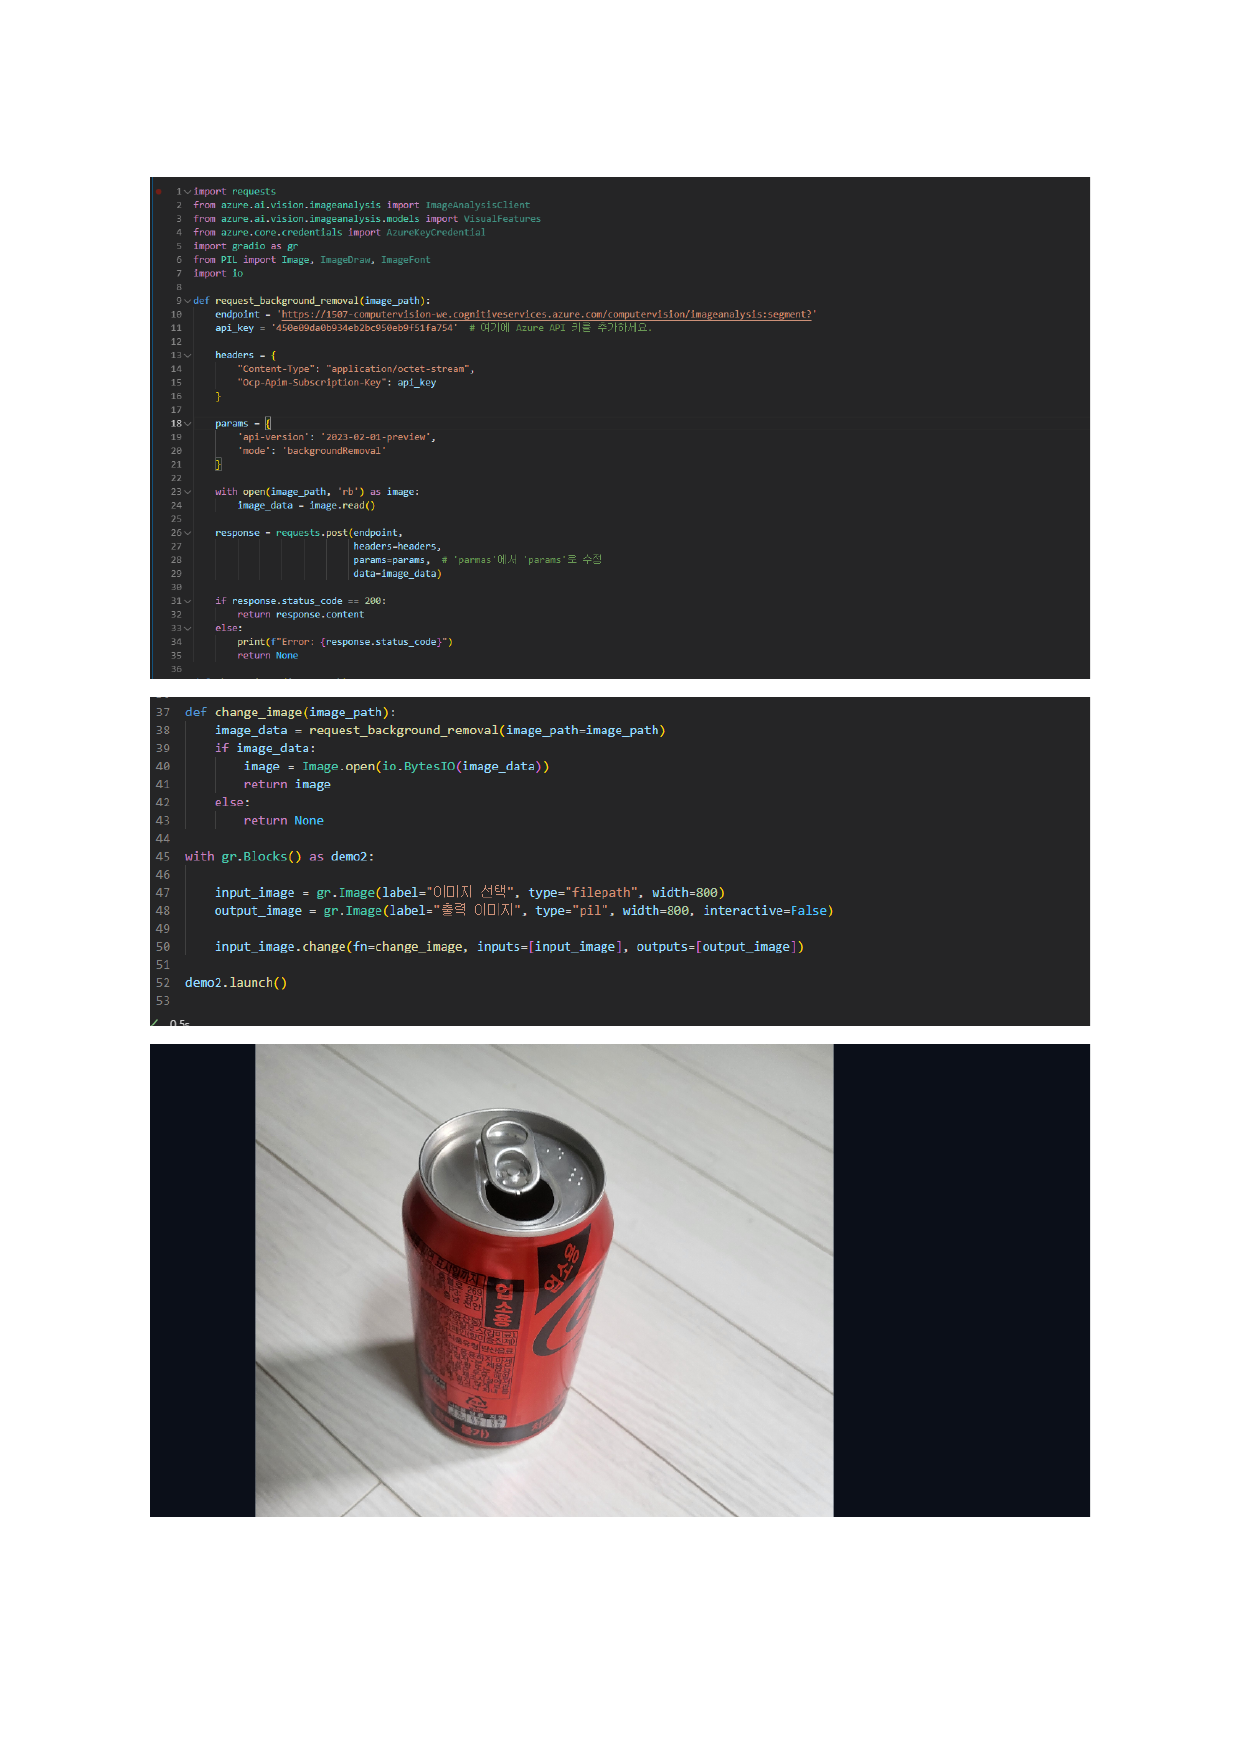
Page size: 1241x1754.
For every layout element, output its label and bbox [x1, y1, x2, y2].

picture [150, 1044, 1091, 1517]
picture [150, 177, 1091, 679]
picture [150, 697, 1091, 1026]
